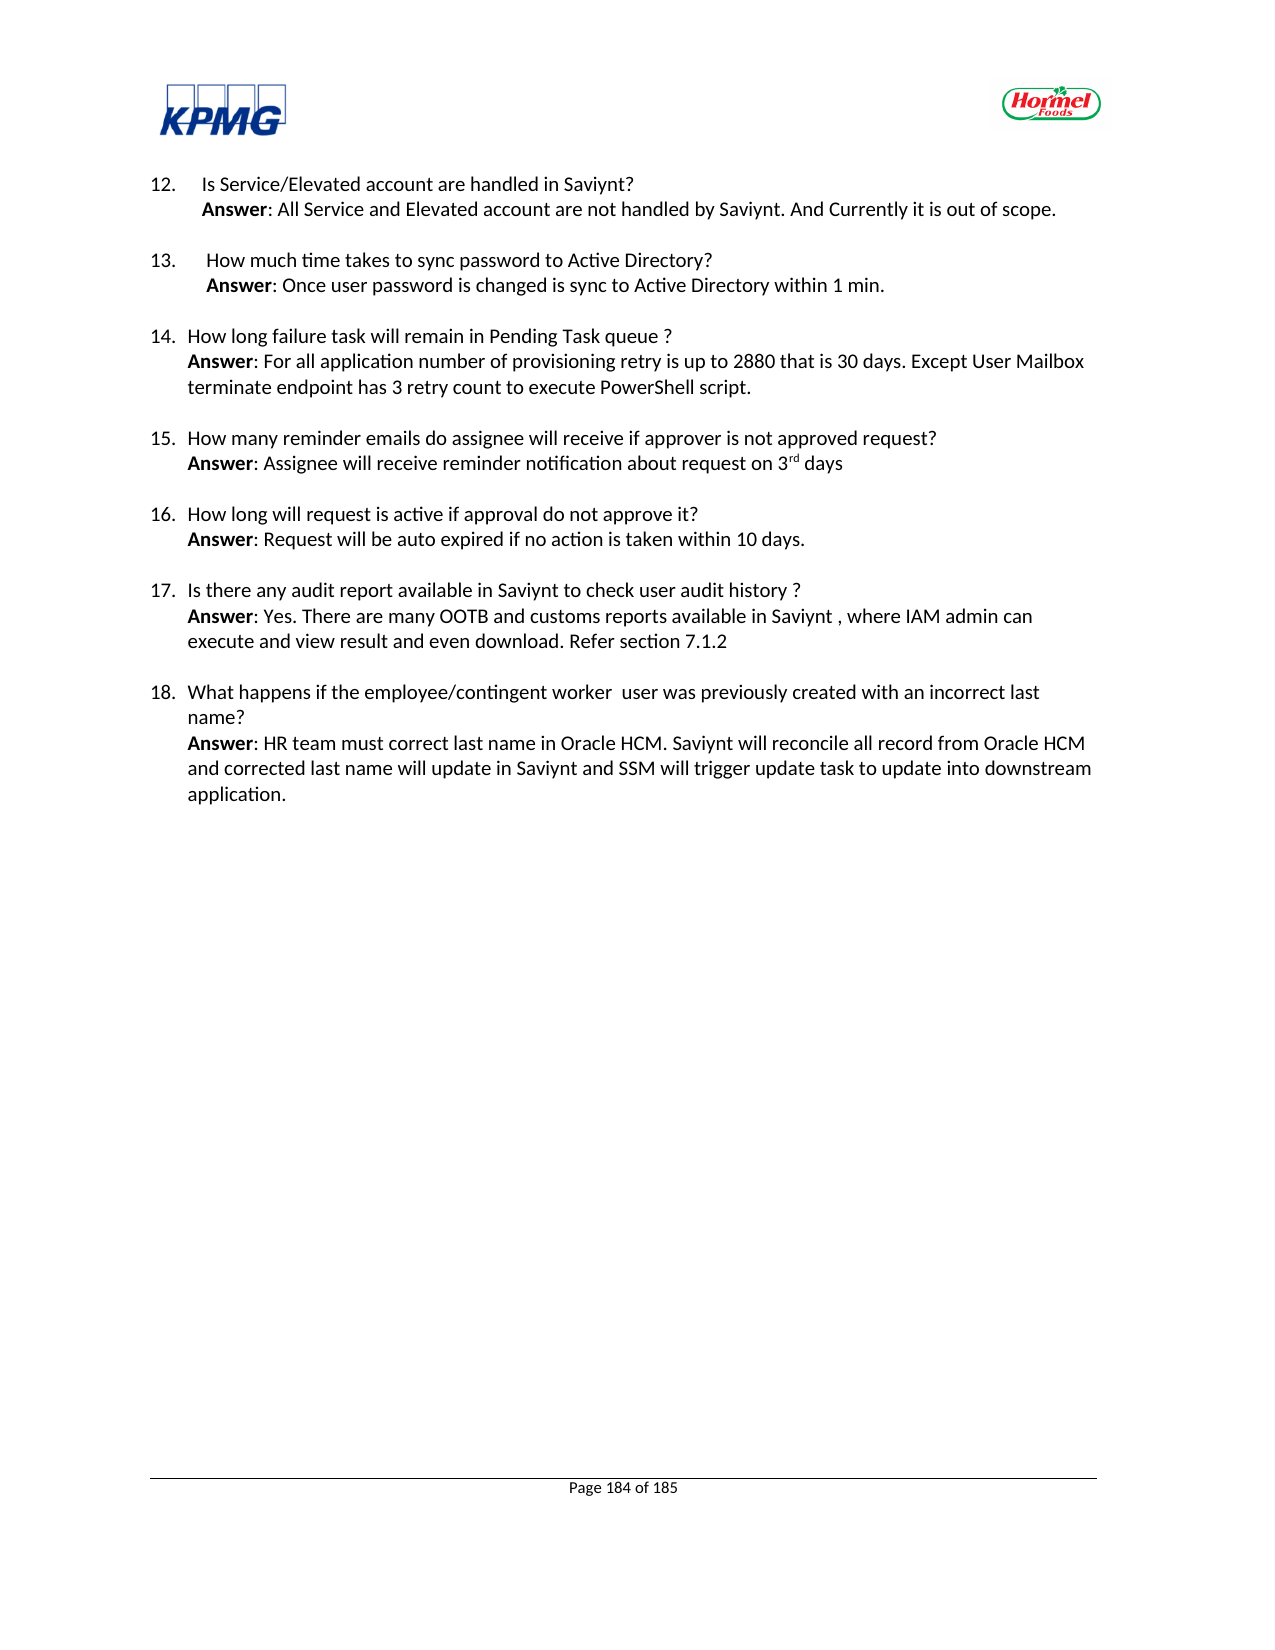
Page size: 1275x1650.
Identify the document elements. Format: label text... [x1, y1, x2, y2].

list Answer: Request will be auto expired if no action is taken within 10 days. [187, 527, 1097, 552]
list Answer: For all application number of provisioning retry is up to 2880 that is 30 days. Except User Mailbox terminate endpoint has 3 retry count to execute PowerShell script. [187, 349, 1097, 399]
list How long failure task will remain in Pending Task queue ? [150, 323, 1097, 349]
picture [150, 75, 302, 146]
list Answer: All Service and Elevated account are not handled by Saviynt. And Currently it is out of scope. [187, 196, 1097, 222]
picture [988, 77, 1114, 140]
list How long will request is active if approval do not approve it? [150, 501, 1097, 527]
list Answer: Once user password is changed is sync to Active Directory within 1 min. [206, 272, 1097, 298]
list Is Service/Elevated account are handled in Saviynt? [150, 171, 1097, 196]
list What happens if the employee/contingent worker user was previously created with an incorrect last name? Answer: HR team must correct last name in Oracle HCM. Saviynt will reconcile all record from Oracle HCM and corrected last name will update in Saviynt and SSM will trigger update task to update into downstream application. [150, 679, 1097, 806]
list How many reminder emails do assignee will receive if approver is not approved request? [150, 425, 1097, 450]
list How much time takes to sync password to Active Directory? [150, 247, 1097, 272]
list Answer: Yes. There are many OOTB and customs reports available in Saviynt , where IAM admin can execute and view result and even download. Refer section 7.1.2 [187, 603, 1097, 654]
list Answer: Assignee will receive reminder notification about request on 3rd days [187, 450, 1097, 476]
list Is there any audit report available in Saviynt to check user audit history ? [150, 577, 1097, 603]
